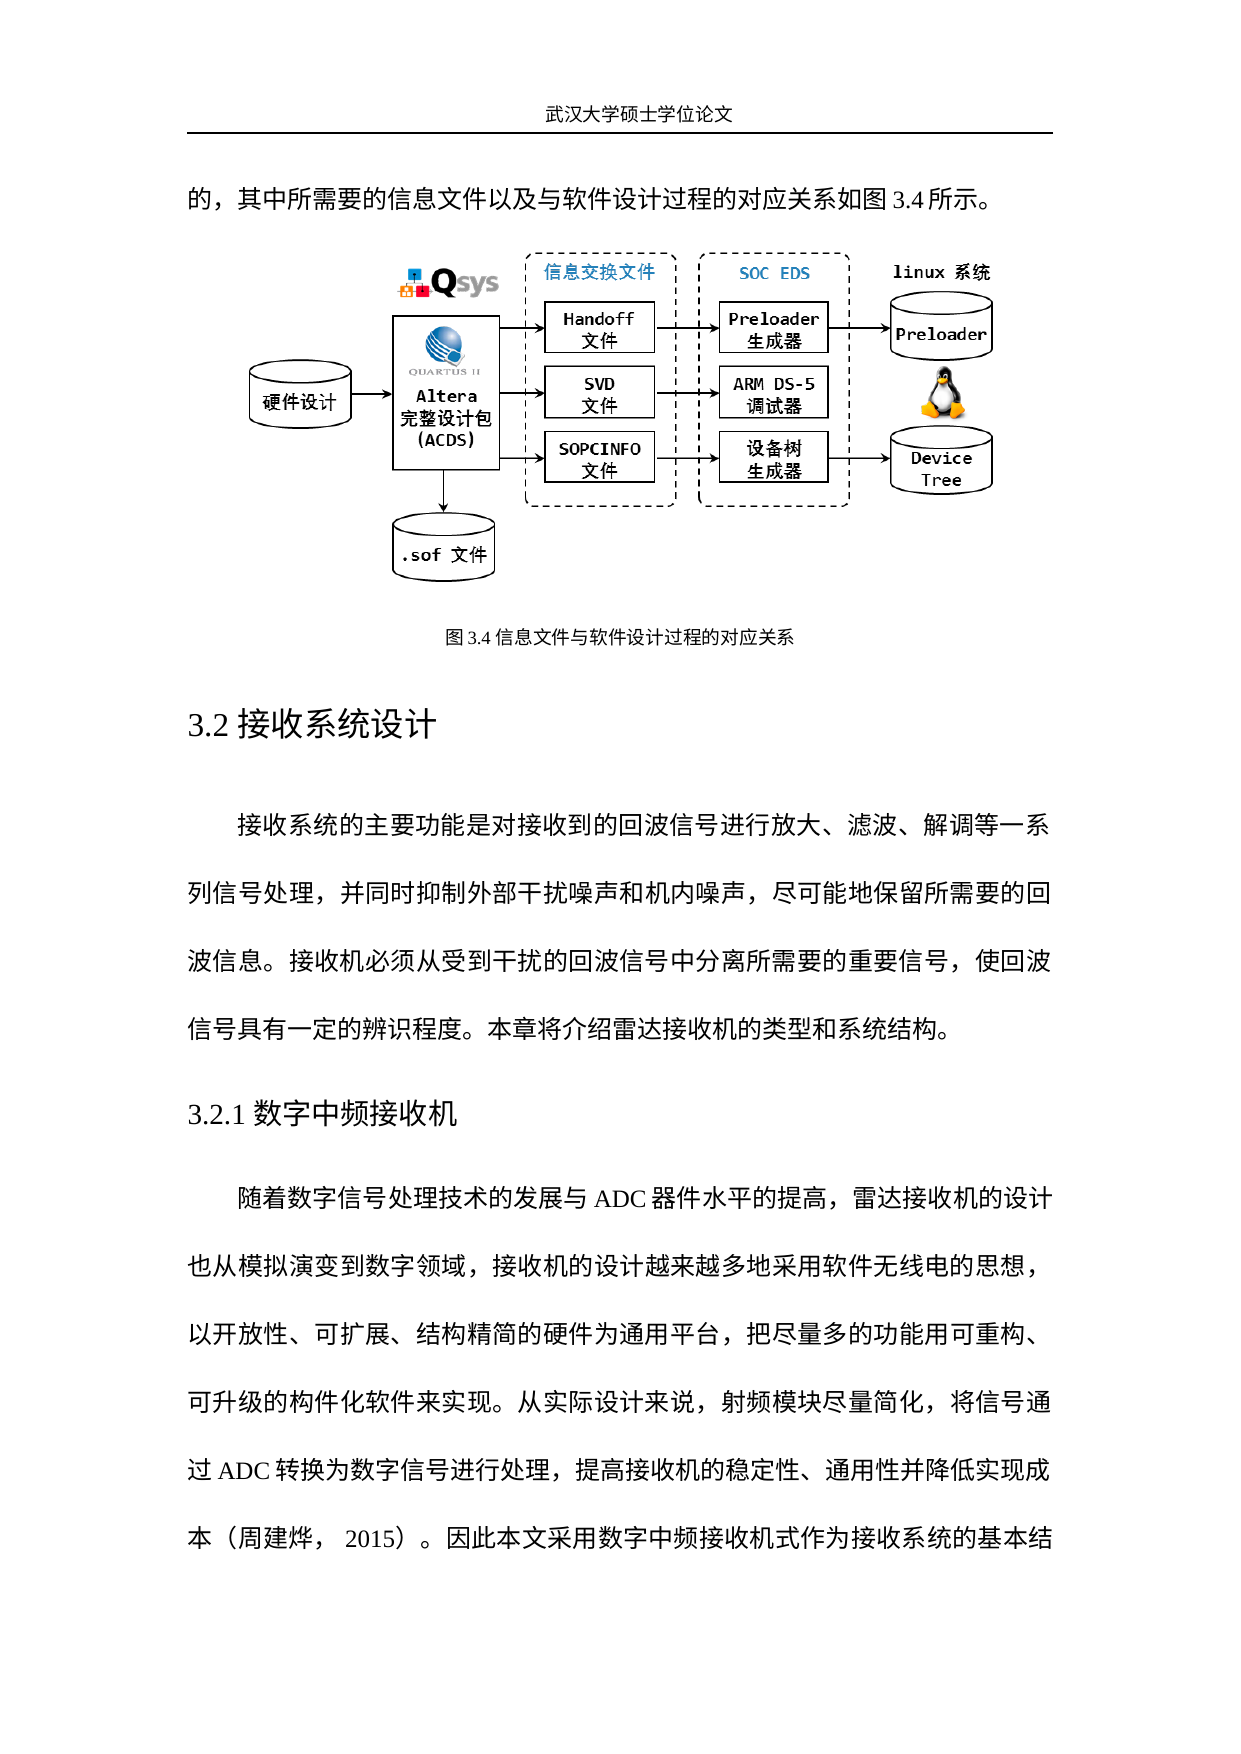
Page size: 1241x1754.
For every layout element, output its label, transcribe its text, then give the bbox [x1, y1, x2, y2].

subtitle 3.2 接收系统设计 [187, 688, 1053, 756]
subtitle 3.2.1 数字中频接收机 [187, 1078, 1053, 1146]
text 接收系统的主要功能是对接收到的回波信号进行放大、滤波、解调等一系列信号处理，并同时抑制外部干扰噪声和机内噪声，尽可能地保留所需要的回波信息。接收机必须从受到干扰的回波信号中分离所需要的重要信号，使回波信号具有一定的辨识程度。本章将介绍雷达接收机的类型和系统结构。 [187, 789, 1053, 1061]
text 图3.4 信息文件与软件设计过程的对应关系 [187, 620, 1053, 654]
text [187, 1163, 1053, 1571]
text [187, 164, 1053, 232]
picture [206, 231, 1034, 588]
